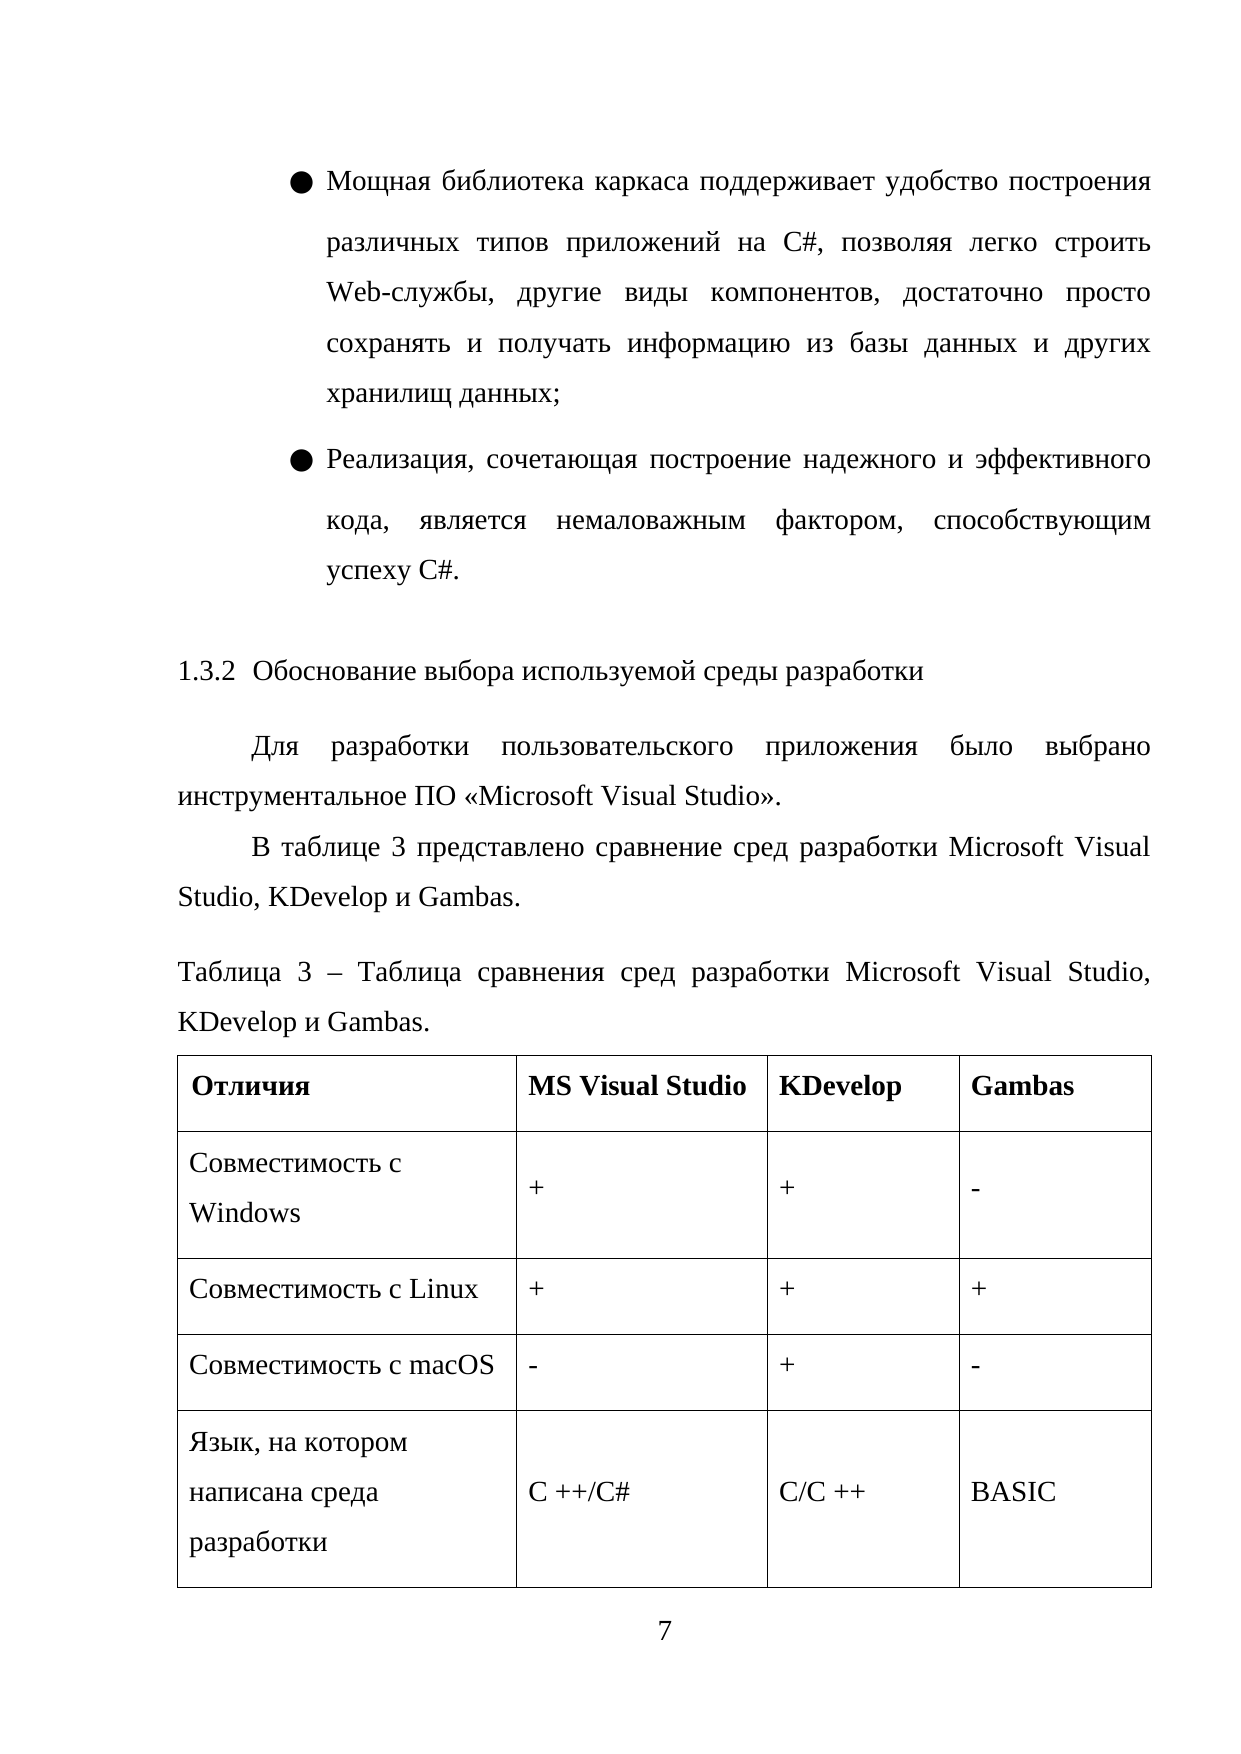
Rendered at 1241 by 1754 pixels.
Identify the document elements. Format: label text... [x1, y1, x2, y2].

list Реализация, сочетающая построение надежного и эффективного кода, является немаловажным фактором, способствующим успеху C#. [288, 426, 1152, 586]
table_cell - [517, 1335, 767, 1410]
text Для разработки пользовательского приложения было выбрано инструментальное ПО «Microsoft Visual Studio». [177, 728, 1152, 812]
table_cell Совместимость с Windows [178, 1132, 516, 1258]
table_cell + [517, 1259, 767, 1334]
table_cell - [960, 1335, 1151, 1410]
table_cell - [960, 1132, 1151, 1258]
list Мощная библиотека каркаса поддерживает удобство построения различных типов приложений на C#, позволяя легко строить Web-службы, другие виды компонентов, достаточно просто сохранять и получать информацию из базы данных и других хранилищ данных; [288, 148, 1152, 409]
text Таблица 3 – Таблица сравнения сред разработки Microsoft Visual Studio, KDevelop и Gambas. [177, 954, 1152, 1038]
table_header Gambas [960, 1056, 1151, 1131]
text В таблице 3 представлено сравнение сред разработки Microsoft Visual Studio, KDevelop и Gambas. [177, 829, 1152, 912]
table_header KDevelop [768, 1056, 959, 1131]
table_cell + [960, 1259, 1151, 1334]
table_cell BASIC [960, 1411, 1151, 1587]
table_cell Совместимость с macOS [178, 1335, 516, 1410]
subtitle Обоснование выбора используемой среды разработки [177, 653, 1152, 686]
table_cell + [517, 1132, 767, 1258]
table_cell + [768, 1132, 959, 1258]
table_cell + [768, 1259, 959, 1334]
table_cell Язык, на котором написана среда разработки [178, 1411, 516, 1587]
table_cell + [768, 1335, 959, 1410]
table_cell C ++/C# [517, 1411, 767, 1587]
table_cell C/C ++ [768, 1411, 959, 1587]
table_header MS Visual Studio [517, 1056, 767, 1131]
table_header Отличия [178, 1056, 516, 1131]
table_cell Совместимость с Linux [178, 1259, 516, 1334]
